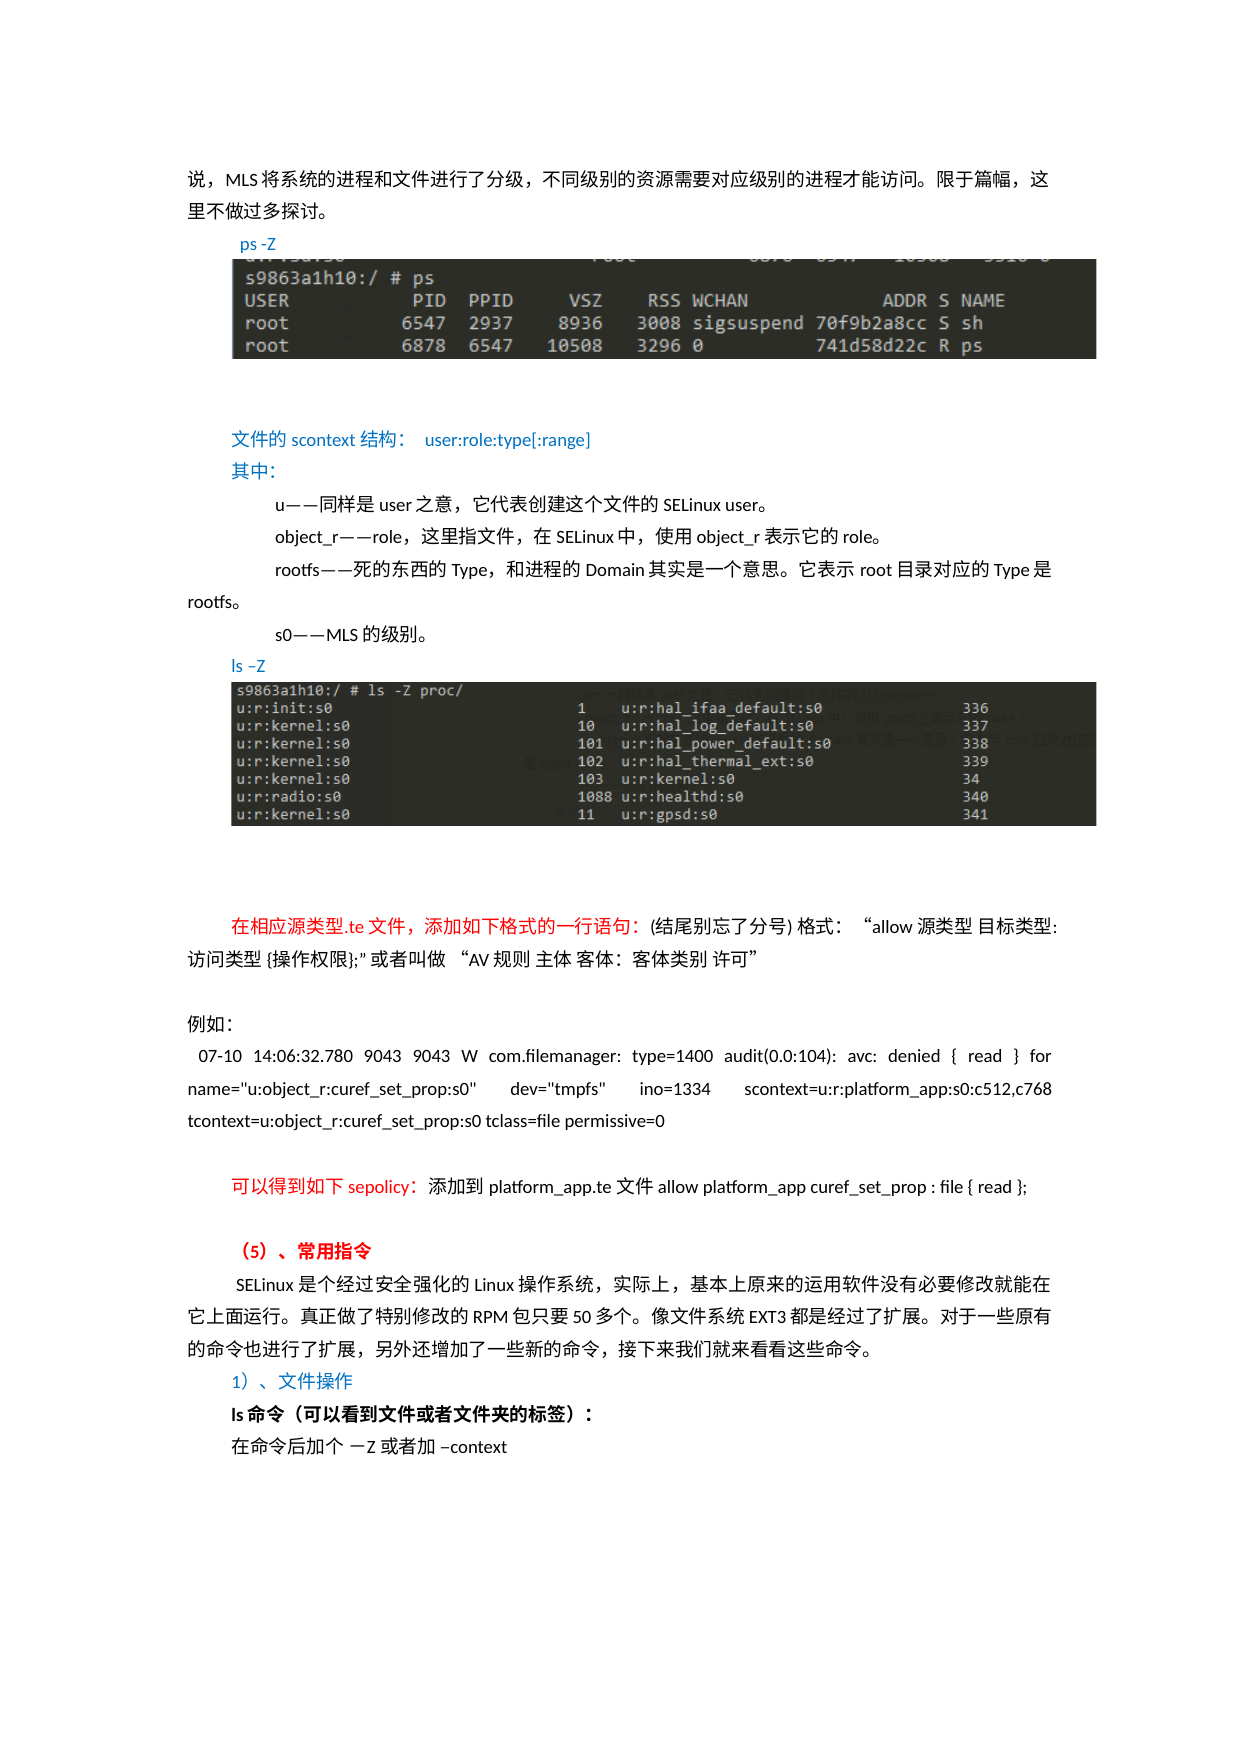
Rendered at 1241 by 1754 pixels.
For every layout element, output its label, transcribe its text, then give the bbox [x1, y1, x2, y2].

text object_r——role，这里指文件，在SELinux中，使用object_r表示它的role。 [187, 519, 1053, 552]
text ls –Z [187, 649, 1053, 682]
text 07-10 14:06:32.780 9043 9043 W com.filemanager: type=1400 audit(0.0:104): avc: denied { read } for name="u:object_r:curef_set_prop:s0" dev="tmpfs" ino=1334 scontext=u:r:platform_app:s0:c512,c768 tcontext=u:object_r:curef_set_prop:s0 tclass=file permissive=0 [187, 1039, 1053, 1137]
picture [231, 682, 1097, 826]
text 在相应源类型.te 文件，添加如下格式的一行语句：(结尾别忘了分号) 格式：“allow 源类型 目标类型:访问类型 {操作权限};” 或者叫做 “AV规则 主体 客体：客体类别 许可” [187, 909, 1053, 974]
text 文件的scontext 结构： user:role:type[:range] [187, 422, 1053, 454]
text rootfs——死的东西的Type，和进程的Domain其实是一个意思。它表示root目录对应的Type是rootfs。 [187, 552, 1053, 617]
text ps -Z [187, 227, 1053, 259]
picture [231, 259, 1097, 359]
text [187, 162, 1053, 227]
text s0——MLS的级别。 [187, 617, 1053, 649]
text 可以得到如下 sepolicy：添加到 platform_app.te 文件 allow platform_app curef_set_prop : file { read }; [187, 1169, 1053, 1202]
text （5）、常用指令 [187, 1234, 1053, 1267]
text 在命令后加个 －Z 或者加 –context [187, 1429, 1053, 1462]
text ls命令（可以看到文件或者文件夹的标签）： [187, 1397, 1053, 1429]
text SELinux 是个经过安全强化的Linux操作系统，实际上，基本上原来的运用软件没有必要修改就能在它上面运行。真正做了特别修改的RPM包只要50多个。像文件系统EXT3都是经过了扩展。对于一些原有的命令也进行了扩展，另外还增加了一些新的命令，接下来我们就来看看这些命令。 [187, 1267, 1053, 1364]
text 例如： [187, 1007, 1053, 1039]
text 1）、文件操作 [187, 1364, 1053, 1397]
text u——同样是user之意，它代表创建这个文件的SELinux user。 [187, 487, 1053, 519]
text 其中： [187, 454, 1053, 487]
